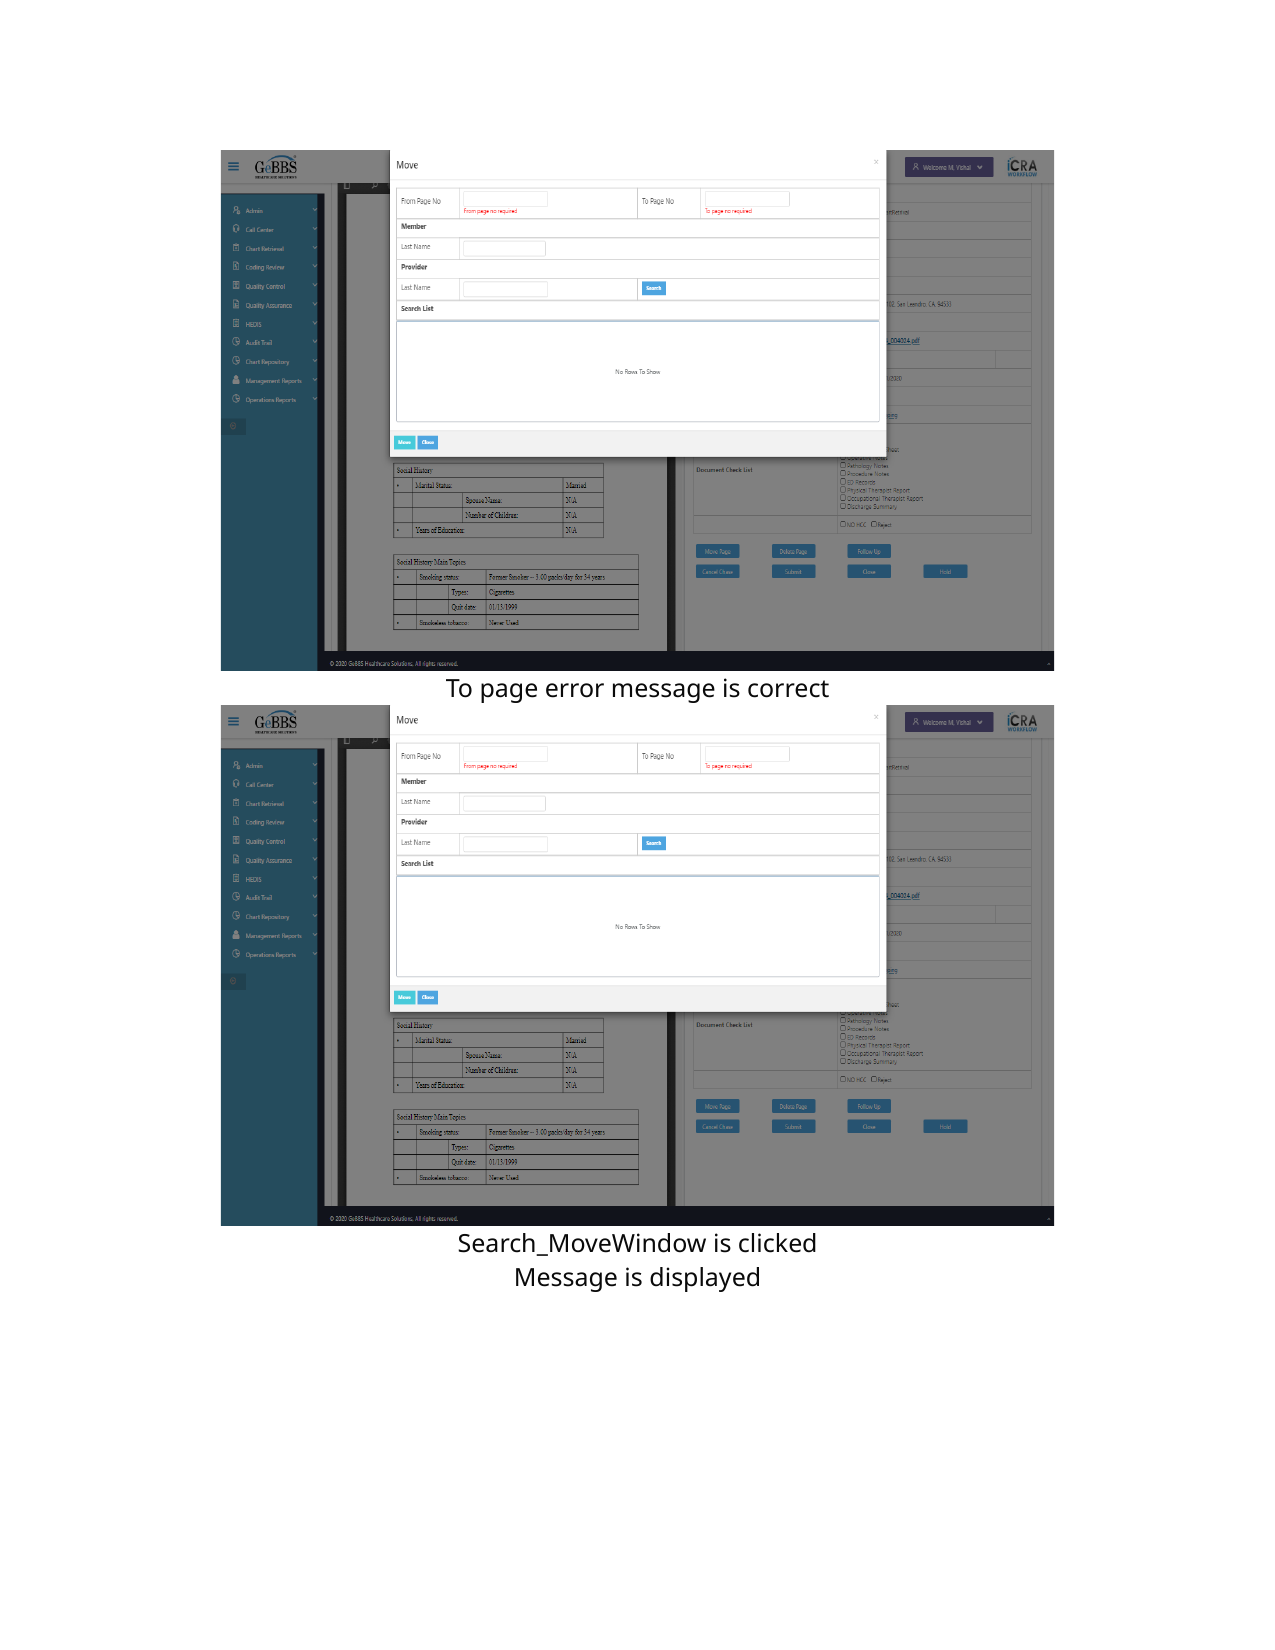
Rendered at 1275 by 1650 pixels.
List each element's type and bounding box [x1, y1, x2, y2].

text [150, 150, 1125, 1294]
picture [220, 150, 1055, 671]
picture [220, 705, 1055, 1226]
